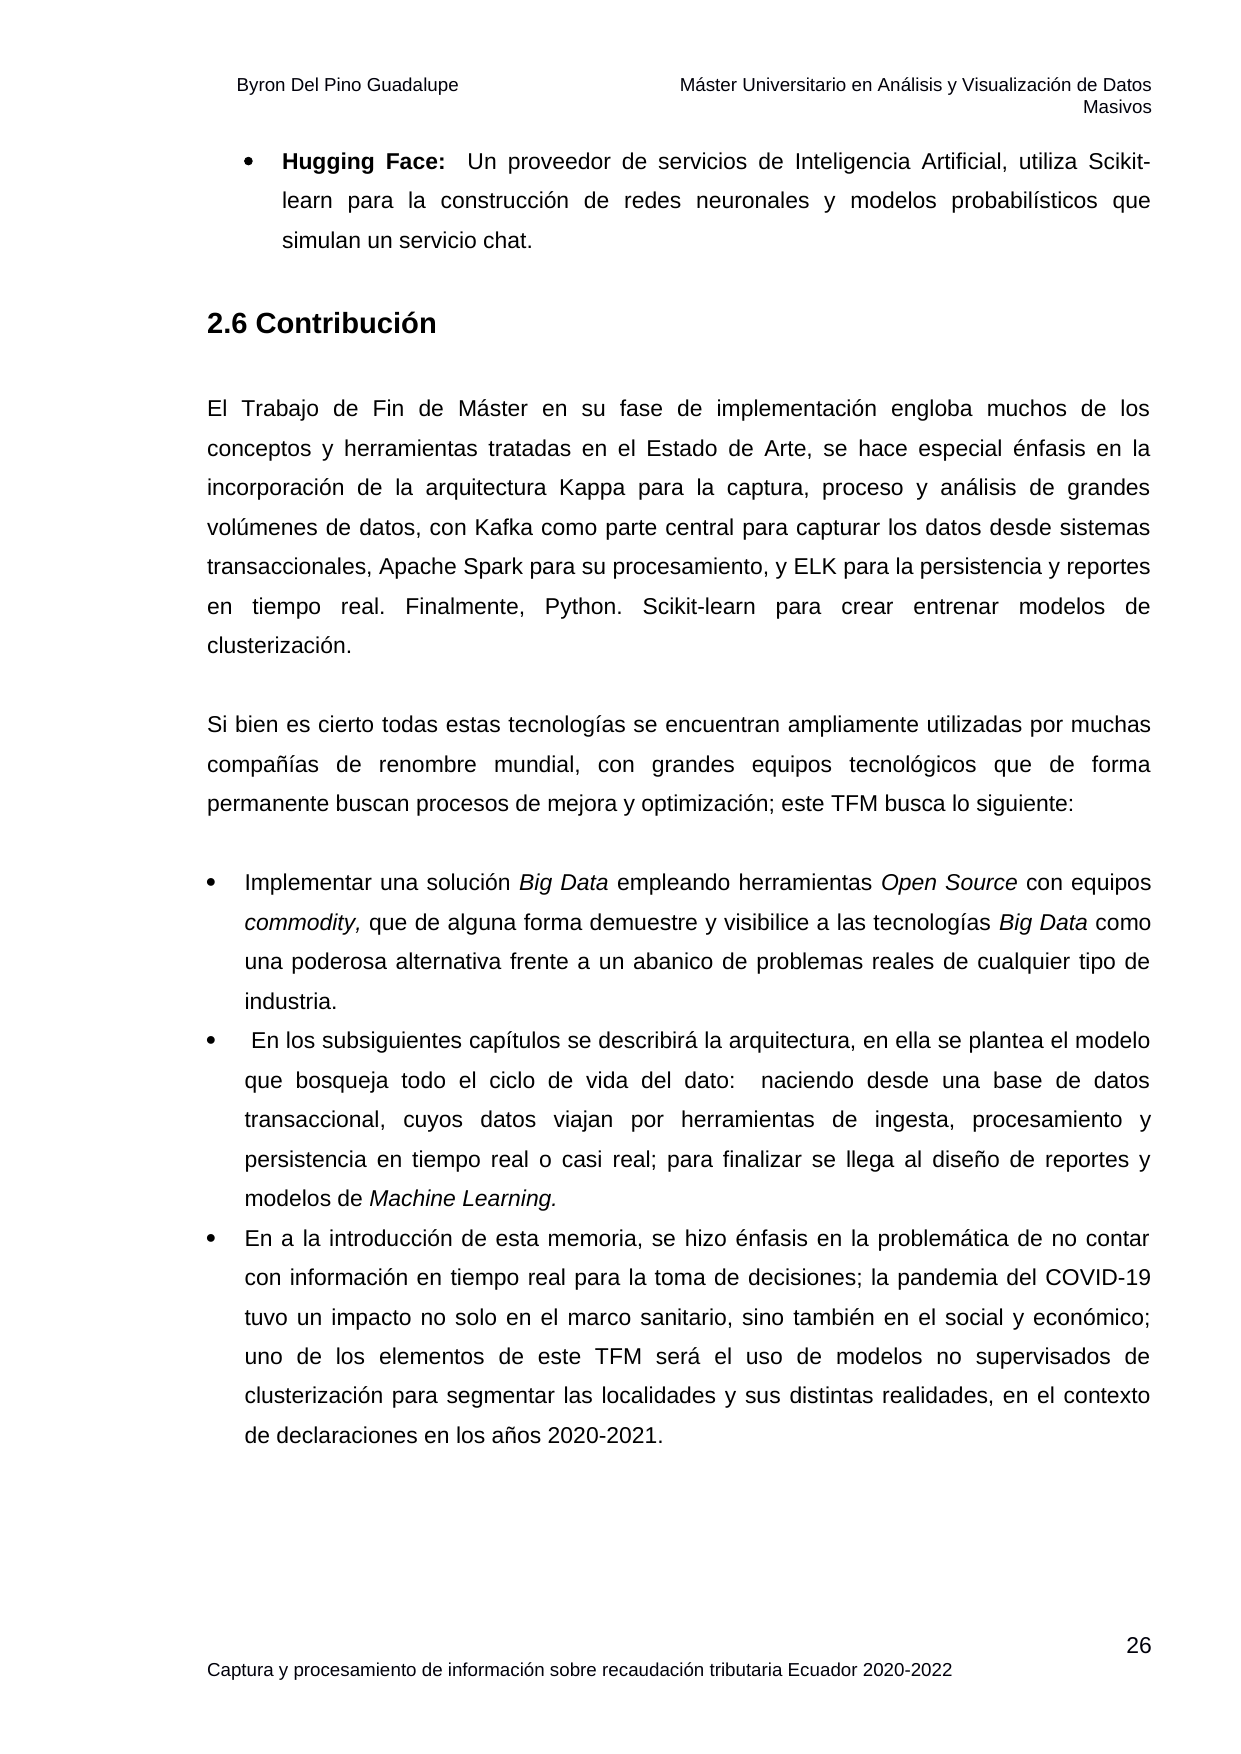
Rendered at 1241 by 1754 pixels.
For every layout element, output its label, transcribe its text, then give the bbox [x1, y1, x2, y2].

list Implementar una solución Big Data empleando herramientas Open Source con equipos commodity, que de alguna forma demuestre y visibilice a las tecnologías Big Data como una poderosa alternativa frente a un abanico de problemas reales de cualquier tipo de industria. [207, 869, 1152, 1014]
text Si bien es cierto todas estas tecnologías se encuentran ampliamente utilizadas por muchas compañías de renombre mundial, con grandes equipos tecnológicos que de forma permanente buscan procesos de mejora y optimización; este TFM busca lo siguiente: [207, 711, 1152, 817]
list En a la introducción de esta memoria, se hizo énfasis en la problemática de no contar con información en tiempo real para la toma de decisiones; la pandemia del COVID-19 tuvo un impacto no solo en el marco sanitario, sino también en el social y económico; uno de los elementos de este TFM será el uso de modelos no supervisados de clusterización para segmentar las localidades y sus distintas realidades, en el contexto de declaraciones en los años 2020-2021. [207, 1224, 1152, 1448]
list En los subsiguientes capítulos se describirá la arquitectura, en ella se plantea el modelo que bosqueja todo el ciclo de vida del dato: naciendo desde una base de datos transaccional, cuyos datos viajan por herramientas de ingesta, procesamiento y persistencia en tiempo real o casi real; para finalizar se llega al diseño de reportes y modelos de Machine Learning. [207, 1027, 1152, 1211]
subtitle 2.6 Contribución [207, 306, 1152, 339]
text El Trabajo de Fin de Máster en su fase de implementación engloba muchos de los conceptos y herramientas tratadas en el Estado de Arte, se hace especial énfasis en la incorporación de la arquitectura Kappa para la captura, proceso y análisis de grandes volúmenes de datos, con Kafka como parte central para capturar los datos desde sistemas transaccionales, Apache Spark para su procesamiento, y ELK para la persistencia y reportes en tiempo real. Finalmente, Python. Scikit-learn para crear entrenar modelos de clusterización. [207, 395, 1152, 659]
list Hugging Face: Un proveedor de servicios de Inteligencia Artificial, utiliza Scikit-learn para la construcción de redes neuronales y modelos probabilísticos que simulan un servicio chat. [244, 148, 1152, 253]
